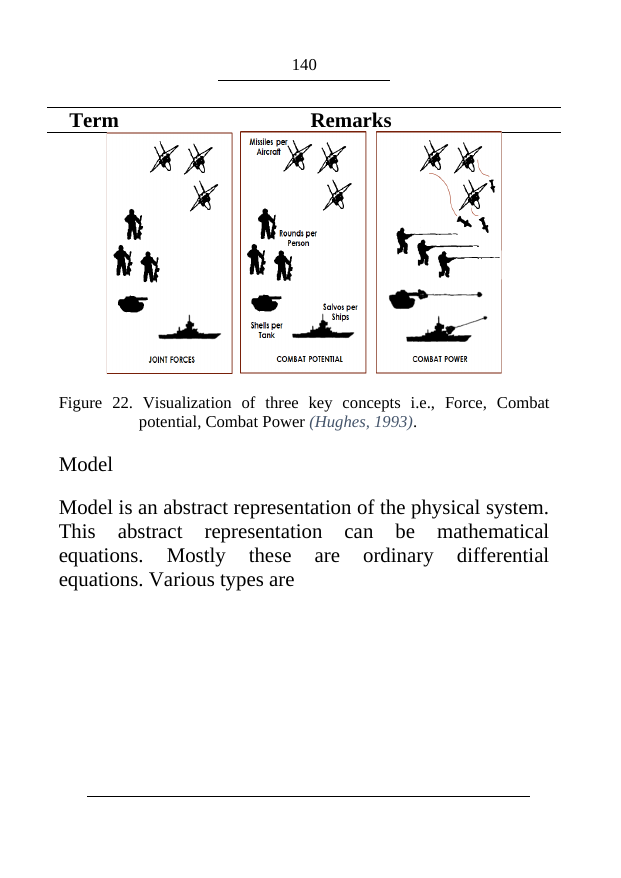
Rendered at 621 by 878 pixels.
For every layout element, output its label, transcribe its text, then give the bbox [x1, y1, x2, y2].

table_cell Combat power Also called striking power, is the maximum offensive capability of an element or force per salvo, measured in the number of hitting shots that would be achieved in the absence of degrading factors. Figure 22. Visualization of three key concepts i.e., Force, Combat potential, Combat Power. [47, 133, 561, 452]
table_header Term [47, 108, 141, 132]
table_cell Model Model is an abstract representation of the physical system. This abstract representation can be mathematical equations. Mostly these are ordinary differential equations. Various types are Table 7. Different Types of Models [47, 452, 561, 610]
table_header Remarks [141, 108, 561, 132]
picture [106, 131, 502, 374]
